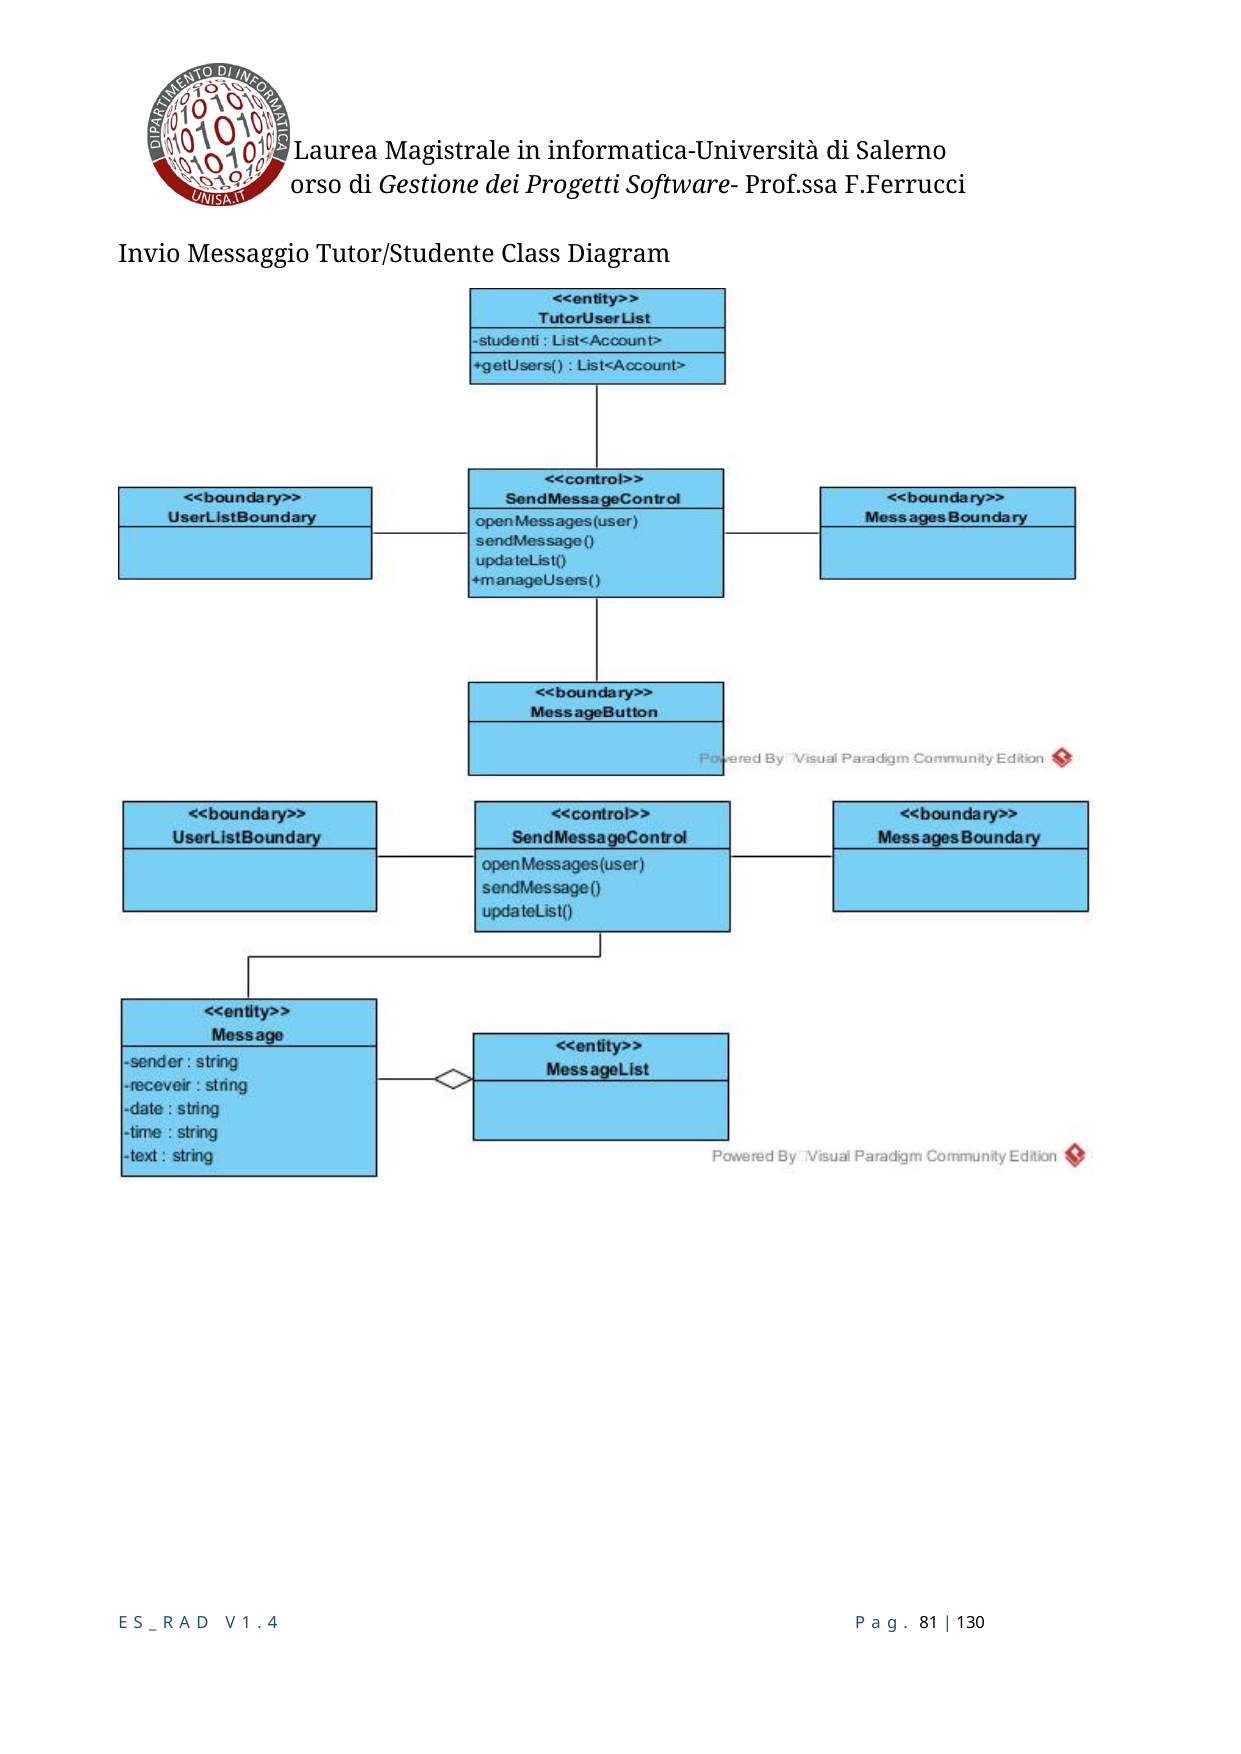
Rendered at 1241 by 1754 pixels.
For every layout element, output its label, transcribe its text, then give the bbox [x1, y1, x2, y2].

picture [118, 798, 1094, 1182]
text Invio Messaggio Tutor/Studente Class Diagram [118, 235, 1122, 269]
picture [118, 288, 1081, 780]
picture [147, 63, 290, 206]
